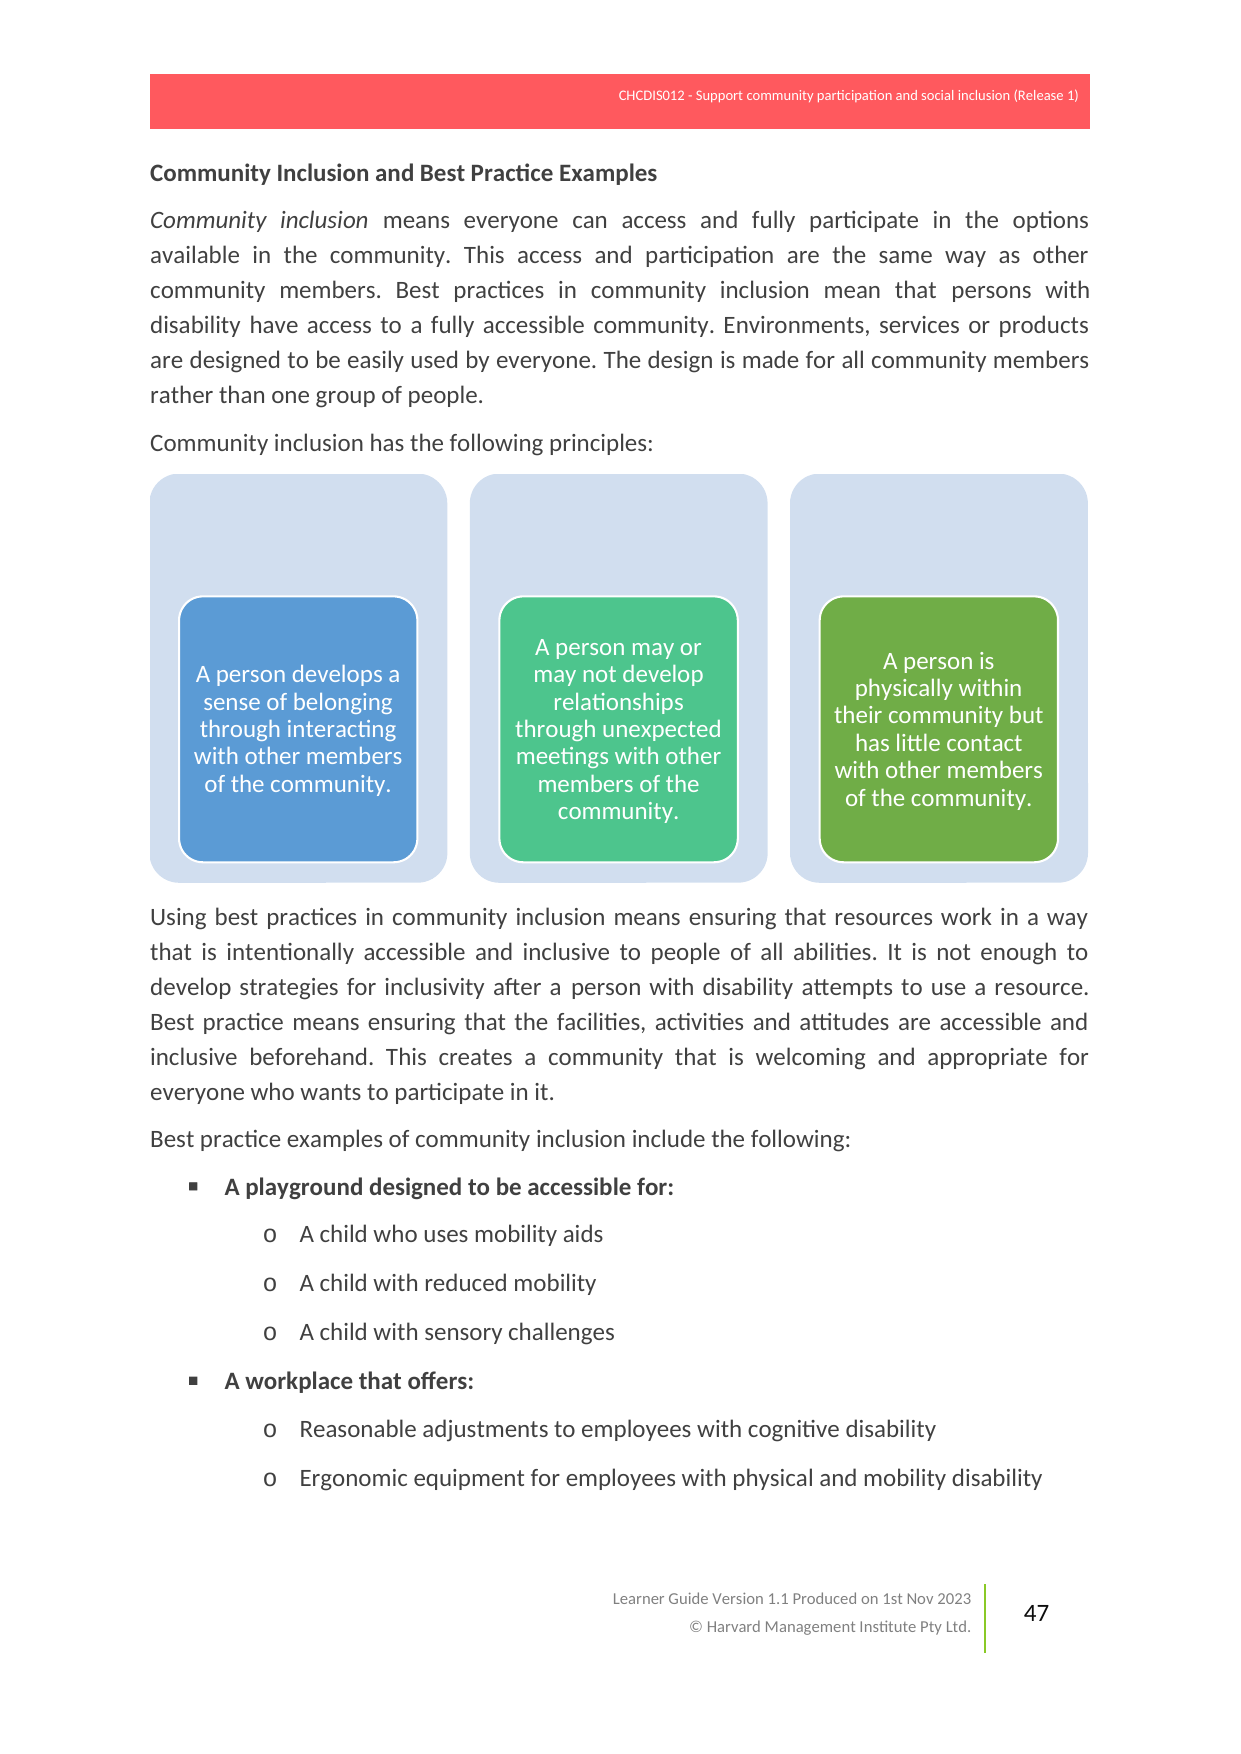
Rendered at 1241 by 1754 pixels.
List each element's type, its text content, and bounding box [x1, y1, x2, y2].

text Community inclusion means everyone can access and fully participate in the options available in the community. This access and participation are the same way as other community members. Best practices in community inclusion mean that persons with disability have access to a fully accessible community. Environments, services or products are designed to be easily used by everyone. The design is made for all community members rather than one group of people. [150, 204, 1090, 410]
text Community inclusion has the following principles: [150, 427, 1090, 457]
list A playground designed to be accessible for: [187, 1171, 1090, 1202]
list Ergonomic equipment for employees with physical and mobility disability [262, 1462, 1090, 1494]
text Community Inclusion and Best Practice Examples [150, 157, 1090, 187]
list A workplace that offers: [187, 1366, 1090, 1396]
text Best practice examples of community inclusion include the following: [150, 1124, 1090, 1154]
list Reasonable adjustments to employees with cognitive disability [262, 1413, 1090, 1445]
list A child with reduced mobility [262, 1268, 1090, 1299]
list A child with sensory challenges [262, 1317, 1090, 1348]
list A child who uses mobility aids [262, 1219, 1090, 1250]
text Using best practices in community inclusion means ensuring that resources work in a way that is intentionally accessible and inclusive to people of all abilities. It is not enough to develop strategies for inclusivity after a person with disability attempts to use a resource. Best practice means ensuring that the facilities, activities and attitudes are accessible and inclusive beforehand. This creates a community that is welcoming and appropriate for everyone who wants to participate in it. [150, 901, 1090, 1107]
